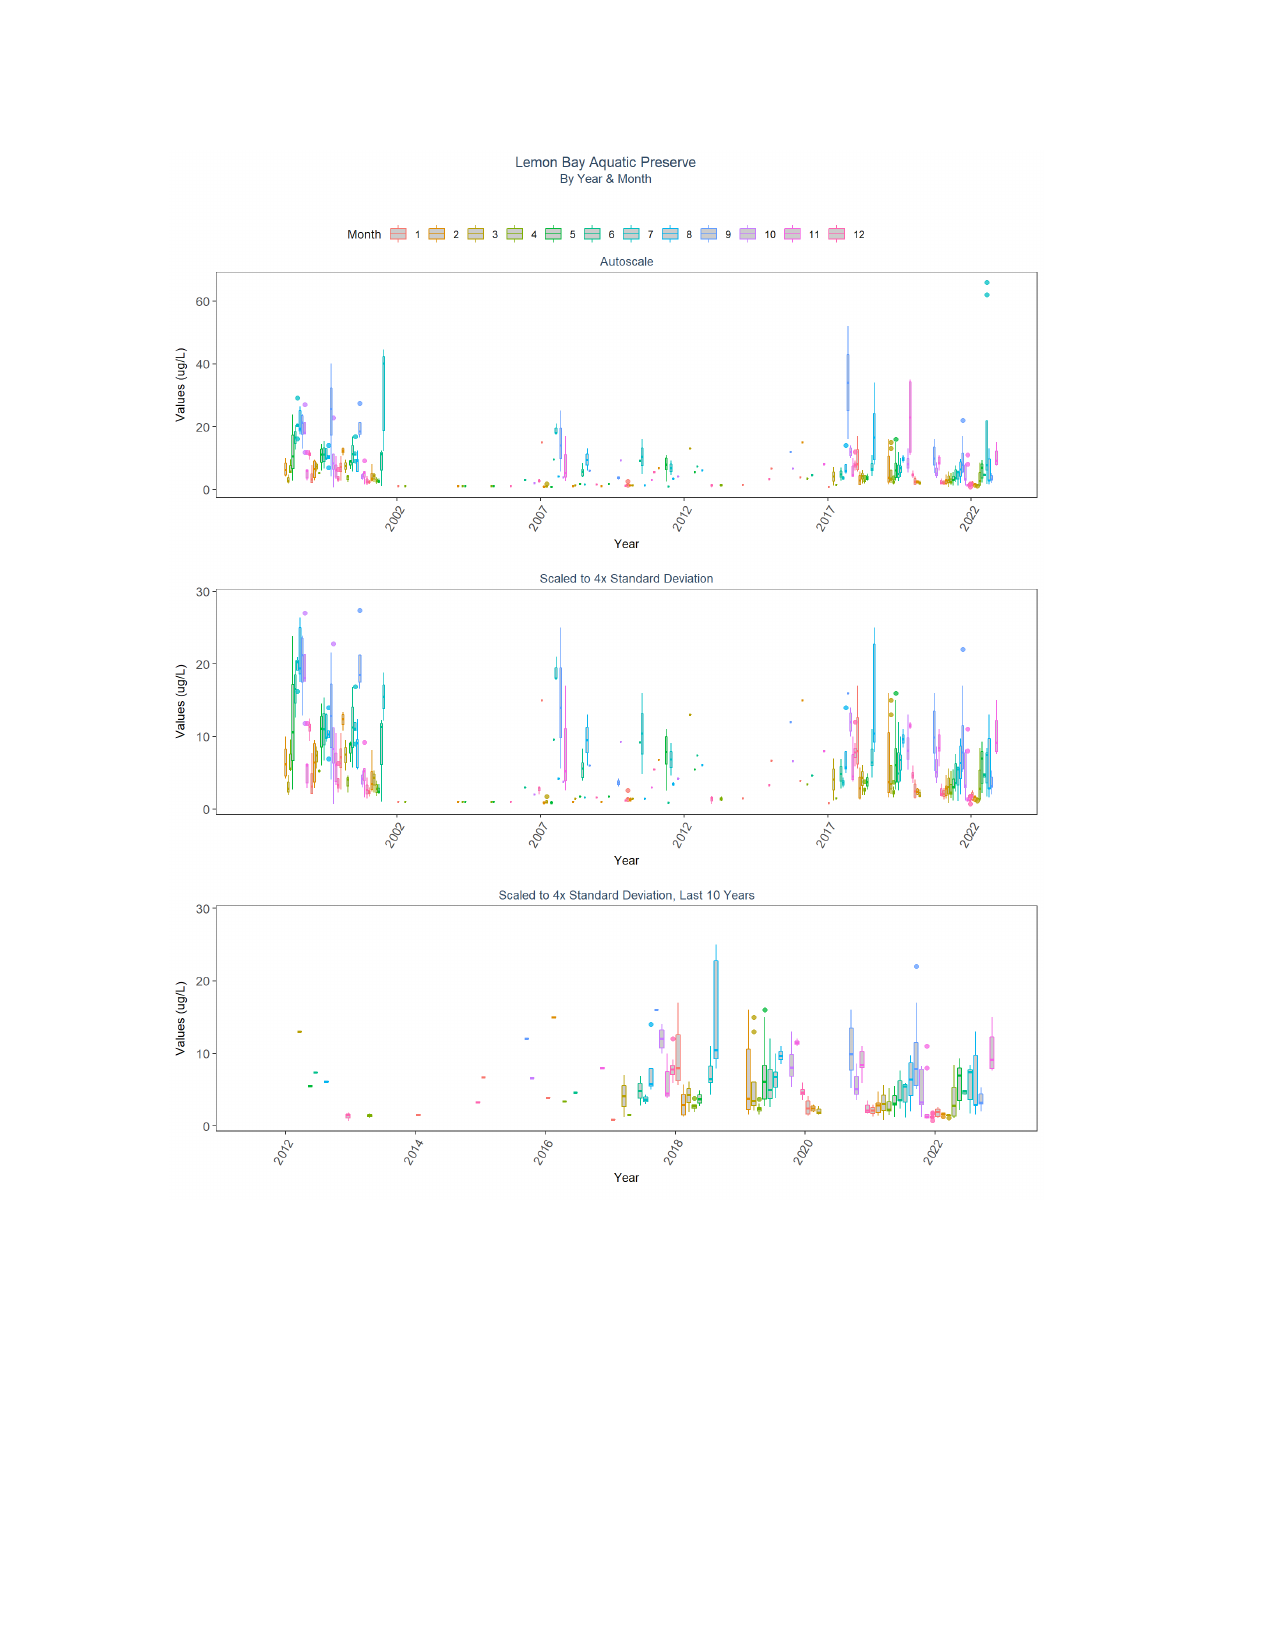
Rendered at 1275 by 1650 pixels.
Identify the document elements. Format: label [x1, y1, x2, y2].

picture [168, 150, 1044, 1200]
